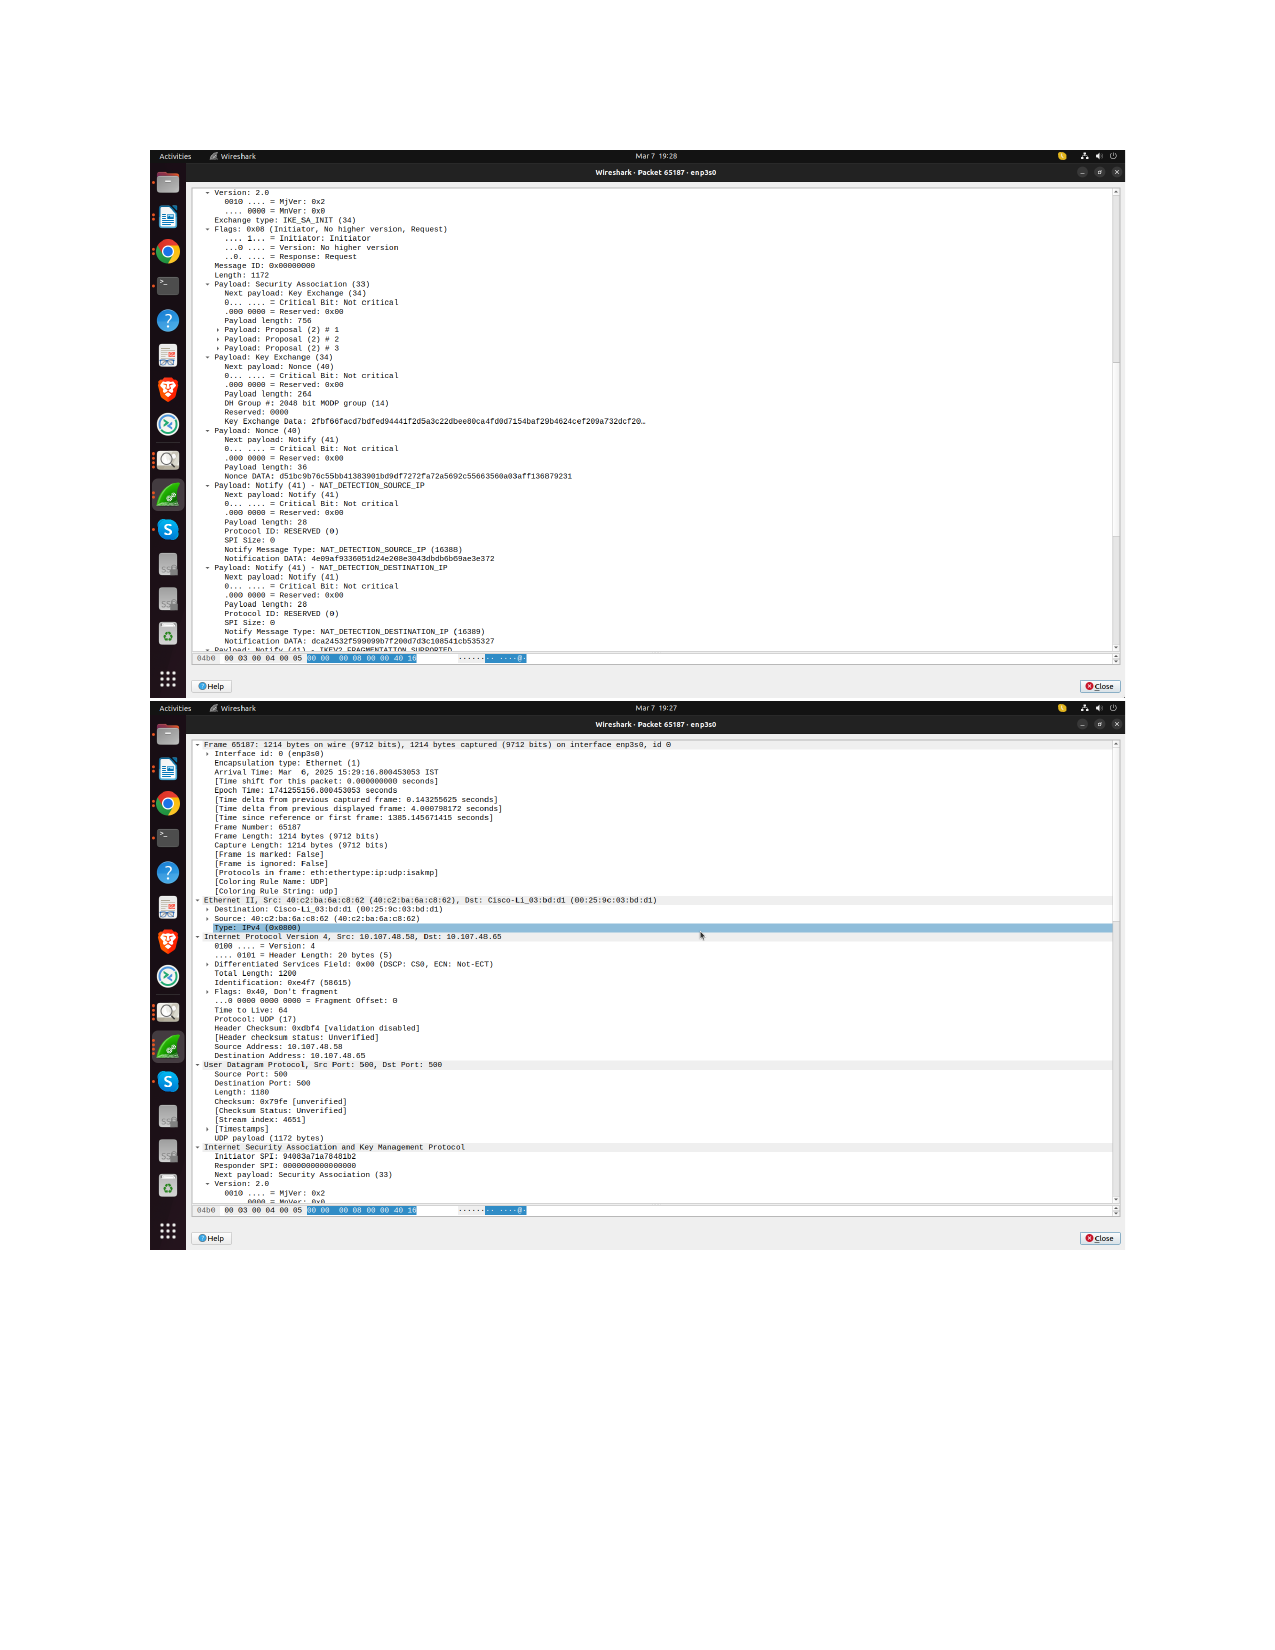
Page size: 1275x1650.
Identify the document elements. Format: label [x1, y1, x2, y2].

picture [150, 150, 1125, 698]
picture [150, 701, 1125, 1250]
